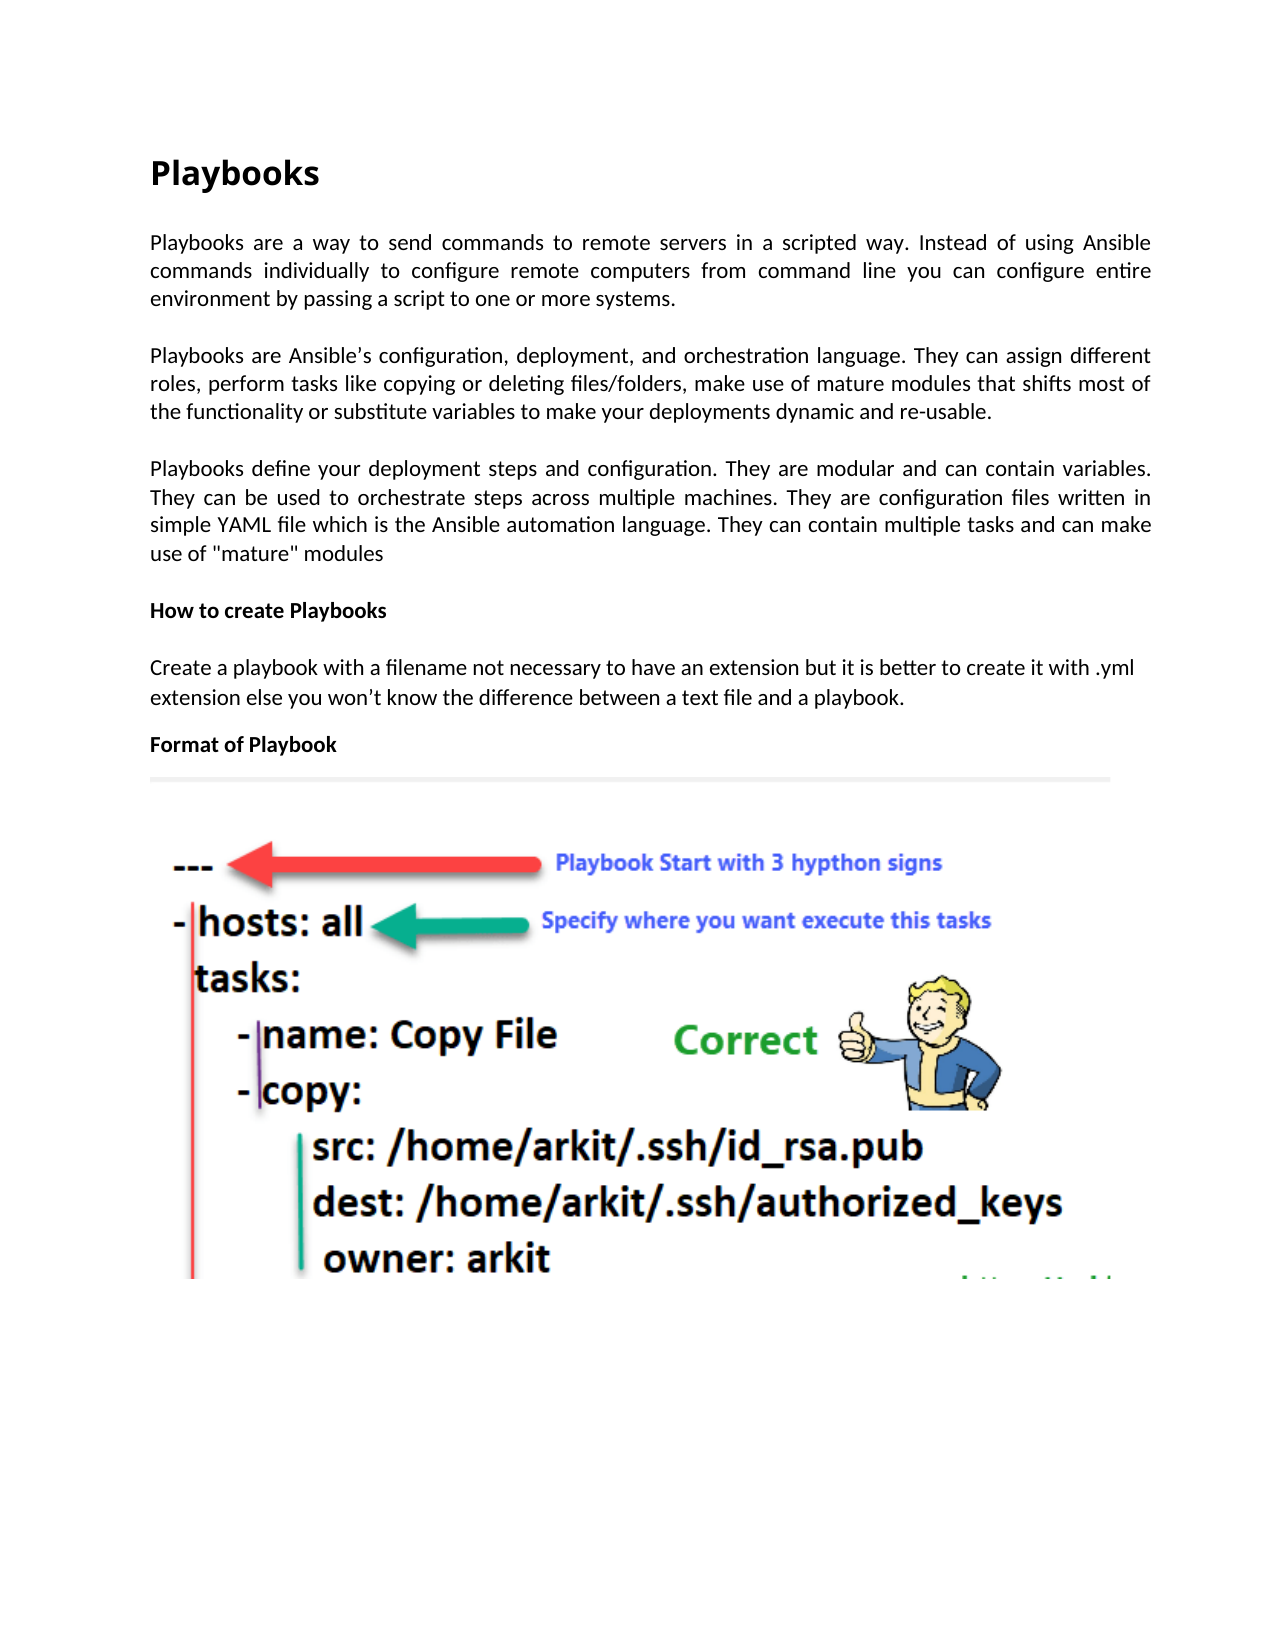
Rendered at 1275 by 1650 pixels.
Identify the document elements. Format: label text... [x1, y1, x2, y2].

text Playbooks define your deployment steps and configuration. They are modular and can contain variables. They can be used to orchestrate steps across multiple machines. They are configuration files written in simple YAML file which is the Ansible automation language. They can contain multiple tasks and can make use of "mature" modules [150, 454, 1153, 567]
subtitle Playbooks [150, 150, 1153, 195]
subtitle How to create Playbooks [150, 596, 1153, 624]
text Create a playbook with a filename not necessary to have an extension but it is better to create it with .yml extension else you won’t know the difference between a text file and a playbook. [150, 653, 1153, 711]
picture [150, 777, 1111, 1279]
text Playbooks are a way to send commands to remote servers in a scripted way. Instead of using Ansible commands individually to configure remote computers from command line you can configure entire environment by passing a script to one or more systems. [150, 228, 1153, 312]
text Format of Playbook [150, 730, 1153, 758]
text Playbooks are Ansible’s configuration, deployment, and orchestration language. They can assign different roles, perform tasks like copying or deleting files/folders, make use of mature modules that shifts most of the functionality or substitute variables to make your deployments dynamic and re-usable. [150, 341, 1153, 425]
